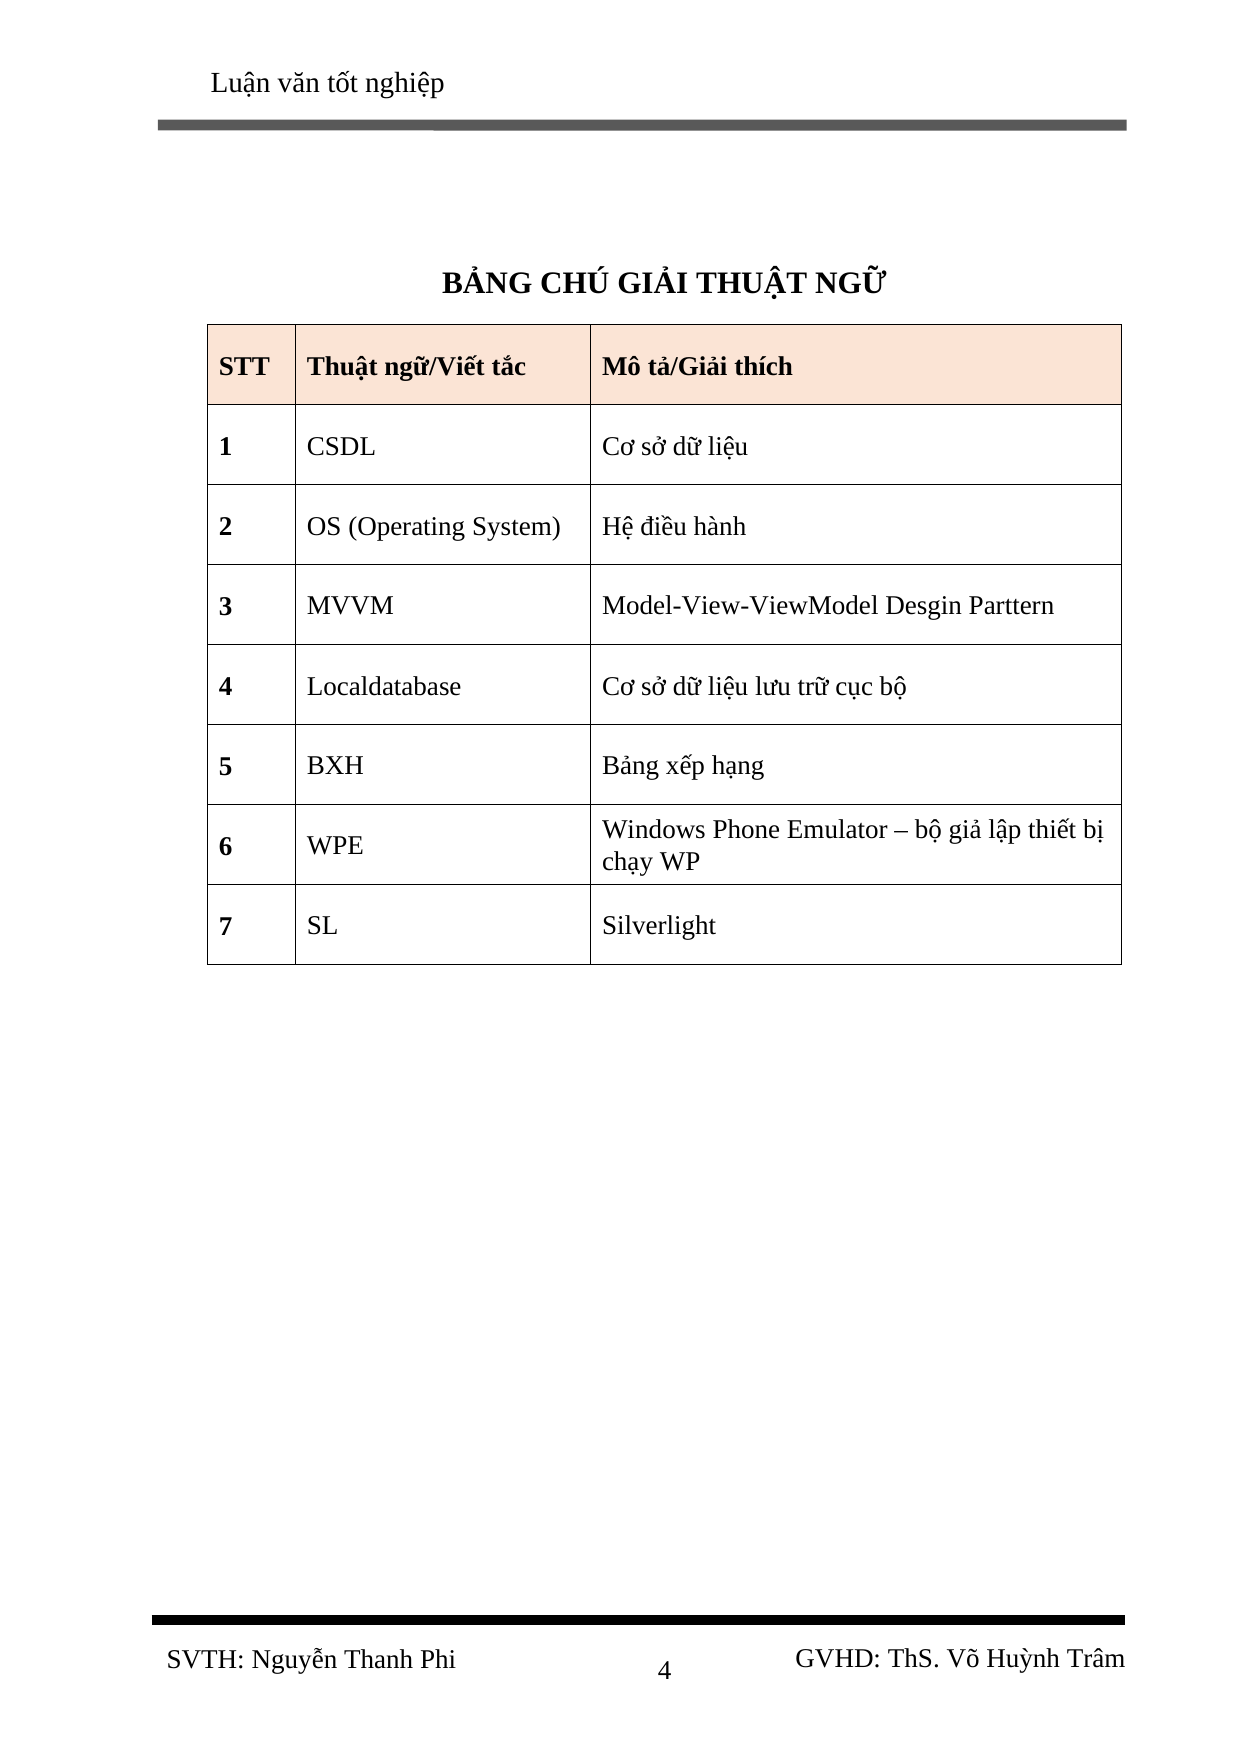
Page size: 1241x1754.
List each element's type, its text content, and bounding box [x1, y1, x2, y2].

table_cell SL [296, 885, 590, 964]
table_cell Cơ sở dữ liệu [591, 405, 1121, 484]
table_cell 6 [208, 805, 295, 884]
table_cell Silverlight [591, 885, 1121, 964]
table_cell 5 [208, 725, 295, 804]
table_header Mô tả/Giải thích [591, 325, 1121, 404]
table_cell WPE [296, 805, 590, 884]
table_cell Hệ điều hành [591, 485, 1121, 564]
table_cell Model-View-ViewModel Desgin Parttern [591, 565, 1121, 644]
table_cell MVVM [296, 565, 590, 644]
table_cell BXH [296, 725, 590, 804]
table_cell 2 [208, 485, 295, 564]
table_cell Windows Phone Emulator – bộ giả lập thiết bị chạy WP [591, 805, 1121, 884]
table_cell Cơ sở dữ liệu lưu trữ cục bộ [591, 645, 1121, 724]
table_cell 4 [208, 645, 295, 724]
table_cell Bảng xếp hạng [591, 725, 1121, 804]
table_cell 3 [208, 565, 295, 644]
table_header Thuật ngữ/Viết tắc [296, 325, 590, 404]
table_cell CSDL [296, 405, 590, 484]
text BẢNG CHÚ GIẢI THUẬT NGỮ [207, 264, 1122, 300]
table_cell 1 [208, 405, 295, 484]
table_cell Localdatabase [296, 645, 590, 724]
table_cell 7 [208, 885, 295, 964]
table_cell OS (Operating System) [296, 485, 590, 564]
table_header STT [208, 325, 295, 404]
